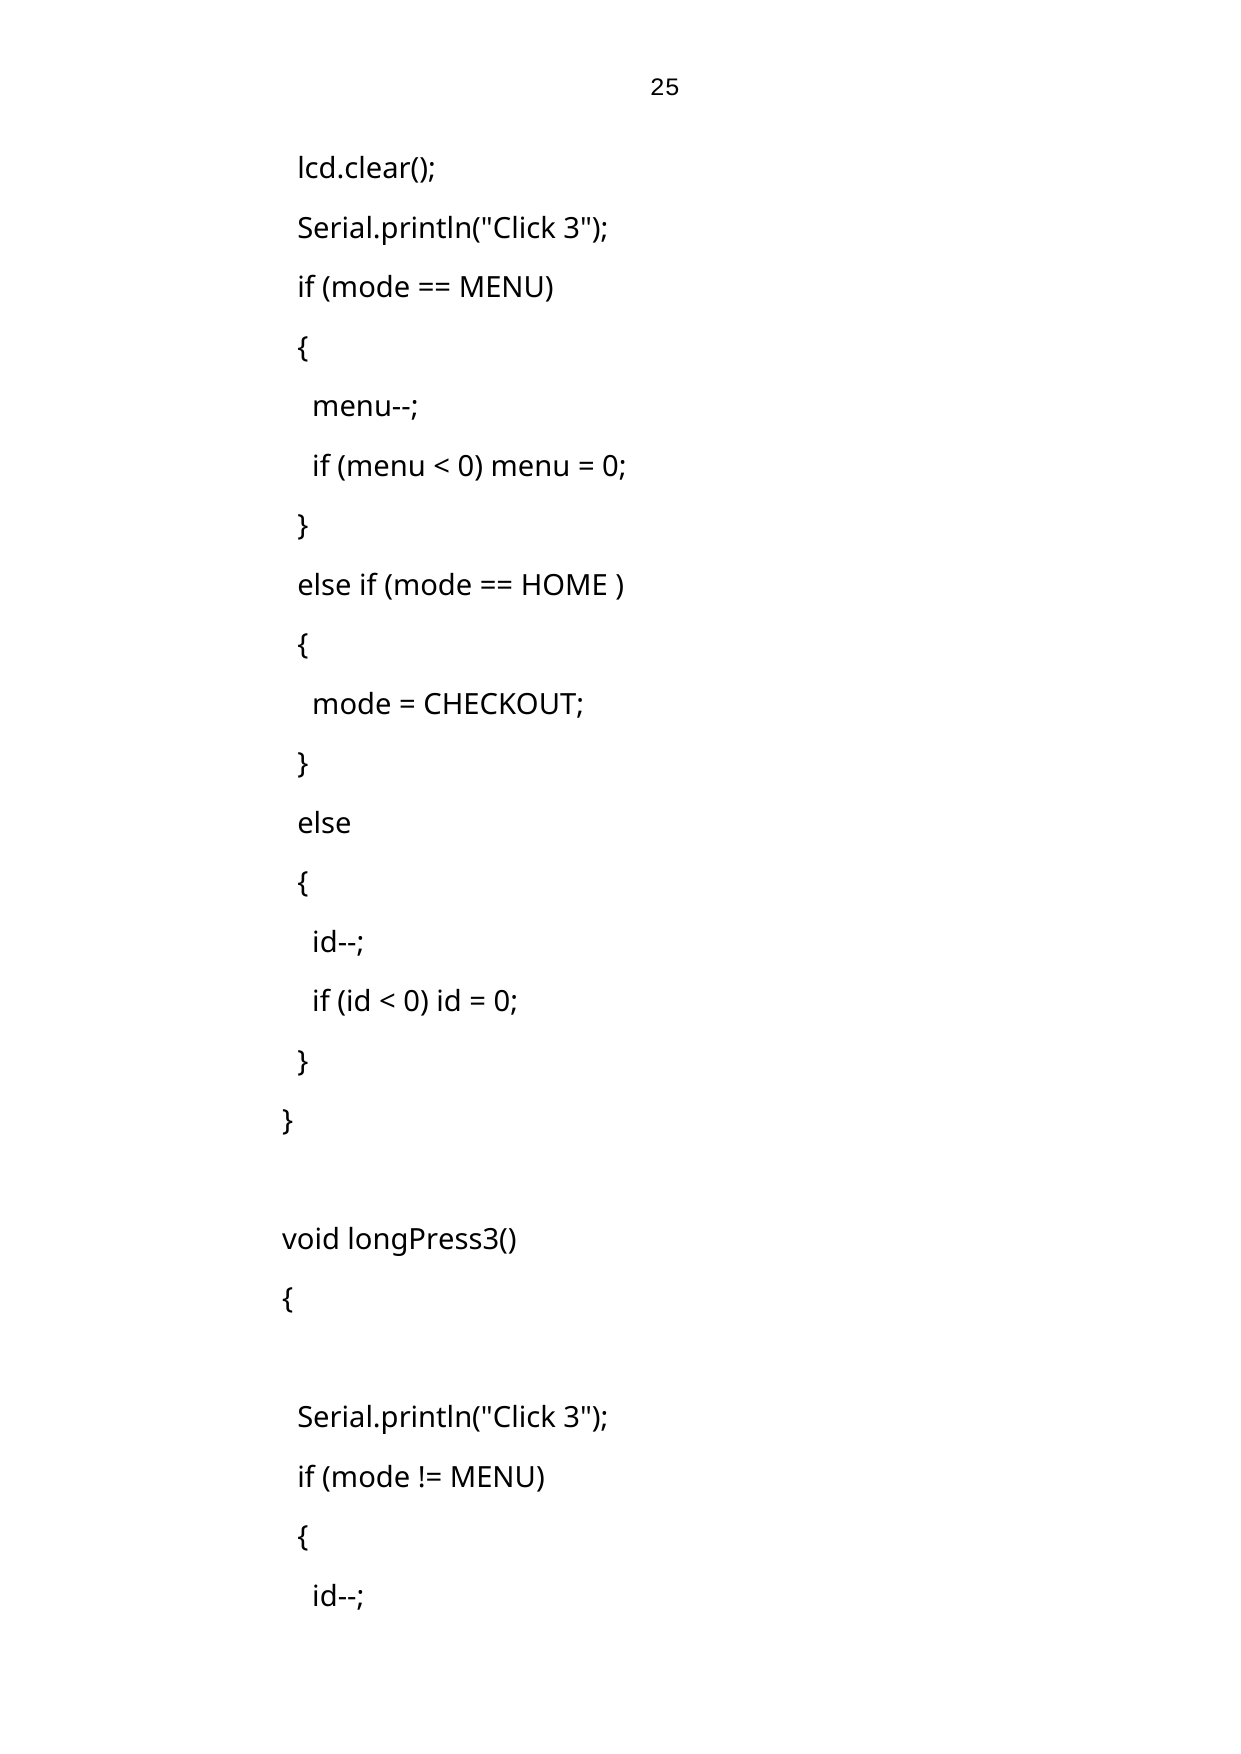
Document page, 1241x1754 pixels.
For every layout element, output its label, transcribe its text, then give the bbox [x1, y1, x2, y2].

list } [282, 504, 1122, 544]
list { [282, 1516, 1122, 1555]
list else [282, 802, 1122, 842]
list Serial.println("Click 3"); [282, 207, 1122, 247]
list else if (mode == HOME ) [282, 564, 1122, 604]
list id--; [282, 1575, 1122, 1615]
list { [282, 861, 1122, 901]
list if (id < 0) id = 0; [282, 980, 1122, 1020]
list if (mode != MENU) [282, 1456, 1122, 1496]
list { [282, 1278, 1122, 1317]
list } [282, 1040, 1122, 1079]
list if (mode == MENU) [282, 267, 1122, 306]
list Serial.println("Click 3"); [282, 1397, 1122, 1436]
list if (menu < 0) menu = 0; [282, 445, 1122, 485]
list void longPress3() [282, 1218, 1122, 1258]
list lcd.clear(); [282, 148, 1122, 187]
list mode = CHECKOUT; [282, 683, 1122, 723]
list { [282, 623, 1122, 663]
list } [282, 1099, 1122, 1139]
list id--; [282, 921, 1122, 961]
list menu--; [282, 386, 1122, 425]
list } [282, 742, 1122, 782]
list { [282, 326, 1122, 366]
